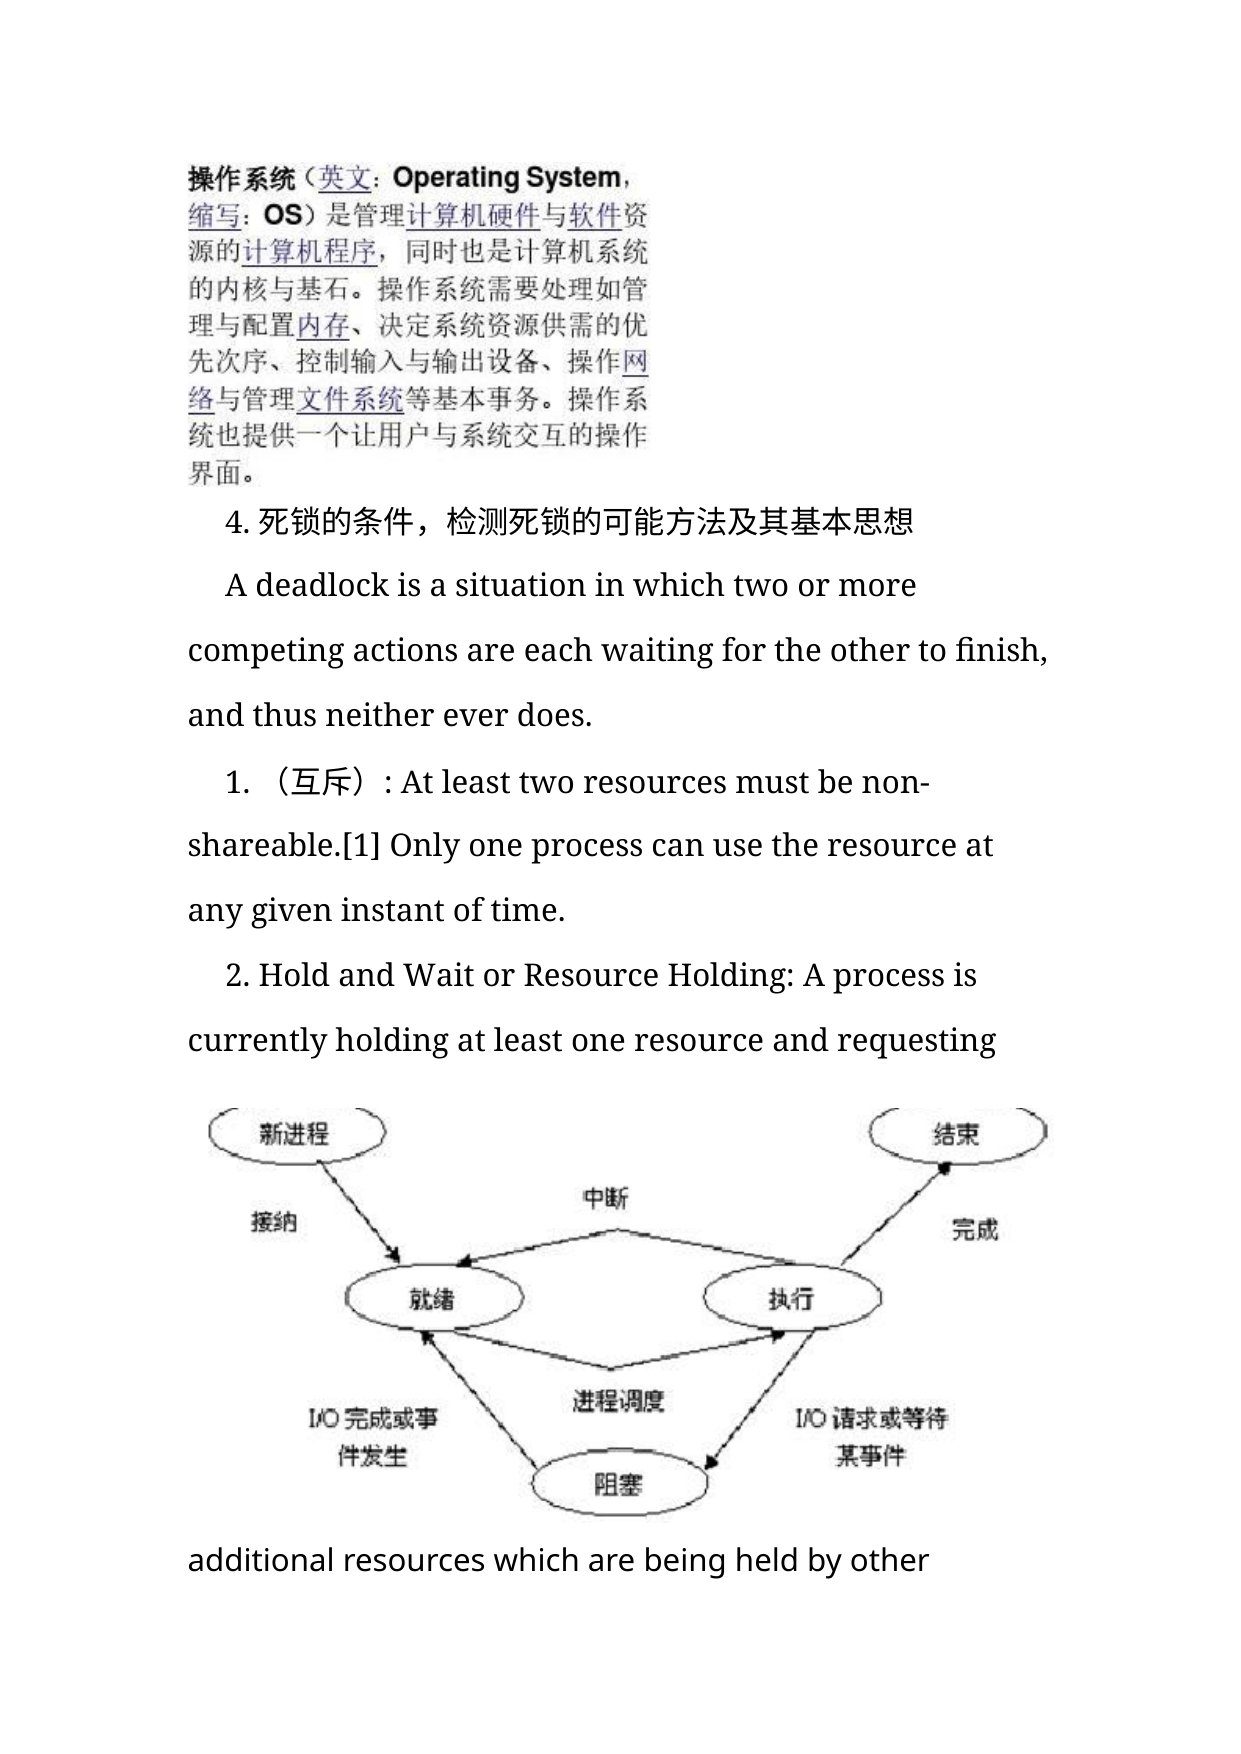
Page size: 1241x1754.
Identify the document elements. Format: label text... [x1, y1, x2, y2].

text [187, 1527, 1053, 1592]
text A deadlock is a situation in which two or more competing actions are each waiting for the other to finish, and thus neither ever does. [187, 552, 1053, 747]
text 2. Hold and Wait or Resource Holding: A process is currently holding at least one resource and requesting [187, 942, 1053, 1072]
picture [187, 1108, 1075, 1523]
text 4. 死锁的条件，检测死锁的可能方法及其基本思想 [187, 487, 1053, 552]
picture [187, 162, 660, 487]
text 1. （互斥）: At least two resources must be non-shareable.[1] Only one process can use the resource at any given instant of time. [187, 747, 1053, 942]
